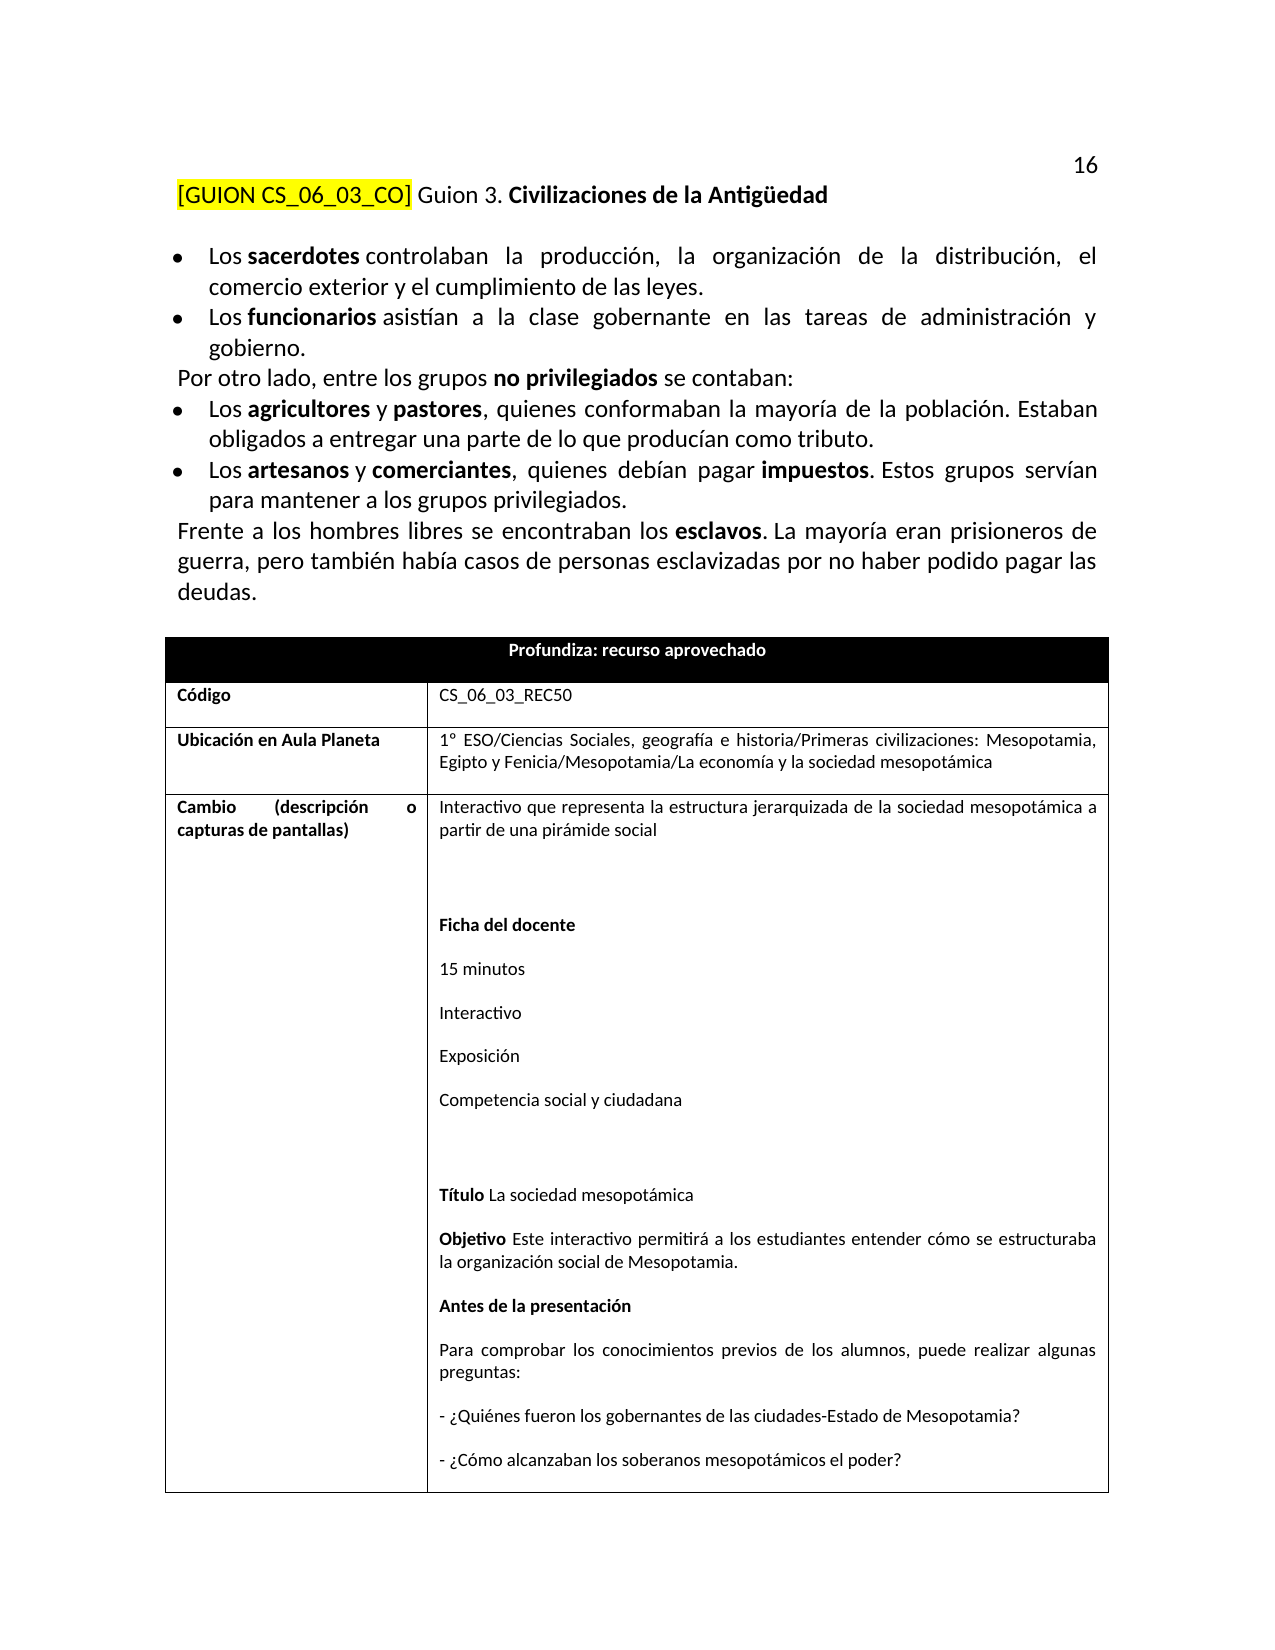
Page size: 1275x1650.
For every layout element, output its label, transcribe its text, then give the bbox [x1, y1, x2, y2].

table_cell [166, 795, 427, 1492]
table_header Profundiza: recurso aprovechado [166, 638, 1108, 682]
table_cell Ubicación en Aula Planeta [166, 728, 427, 794]
text Por otro lado, entre los grupos no privilegiados se contaban: [177, 362, 1098, 393]
text Frente a los hombres libres se encontraban los esclavos. La mayoría eran prisioneros de guerra, pero también había casos de personas esclavizadas por no haber podido pagar las deudas. [177, 515, 1098, 607]
table_cell CS_06_03_REC50 [428, 683, 1108, 727]
table_cell 1º ESO/Ciencias Sociales, geografía e historia/Primeras civilizaciones: Mesopotamia, Egipto y Fenicia/Mesopotamia/La economía y la sociedad mesopotámica [428, 728, 1108, 794]
table_cell Código [166, 683, 427, 727]
list Los agricultores y pastores, quienes conformaban la mayoría de la población. Estaban obligados a entregar una parte de lo que producían como tributo. [171, 393, 1098, 454]
list Los funcionarios asistían a la clase gobernante en las tareas de administración y gobierno. [171, 301, 1098, 362]
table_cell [428, 795, 1108, 1492]
list Los artesanos y comerciantes, quienes debían pagar impuestos. Estos grupos servían para mantener a los grupos privilegiados. [171, 454, 1098, 515]
list Los sacerdotes controlaban la producción, la organización de la distribución, el comercio exterior y el cumplimiento de las leyes. [171, 240, 1098, 301]
